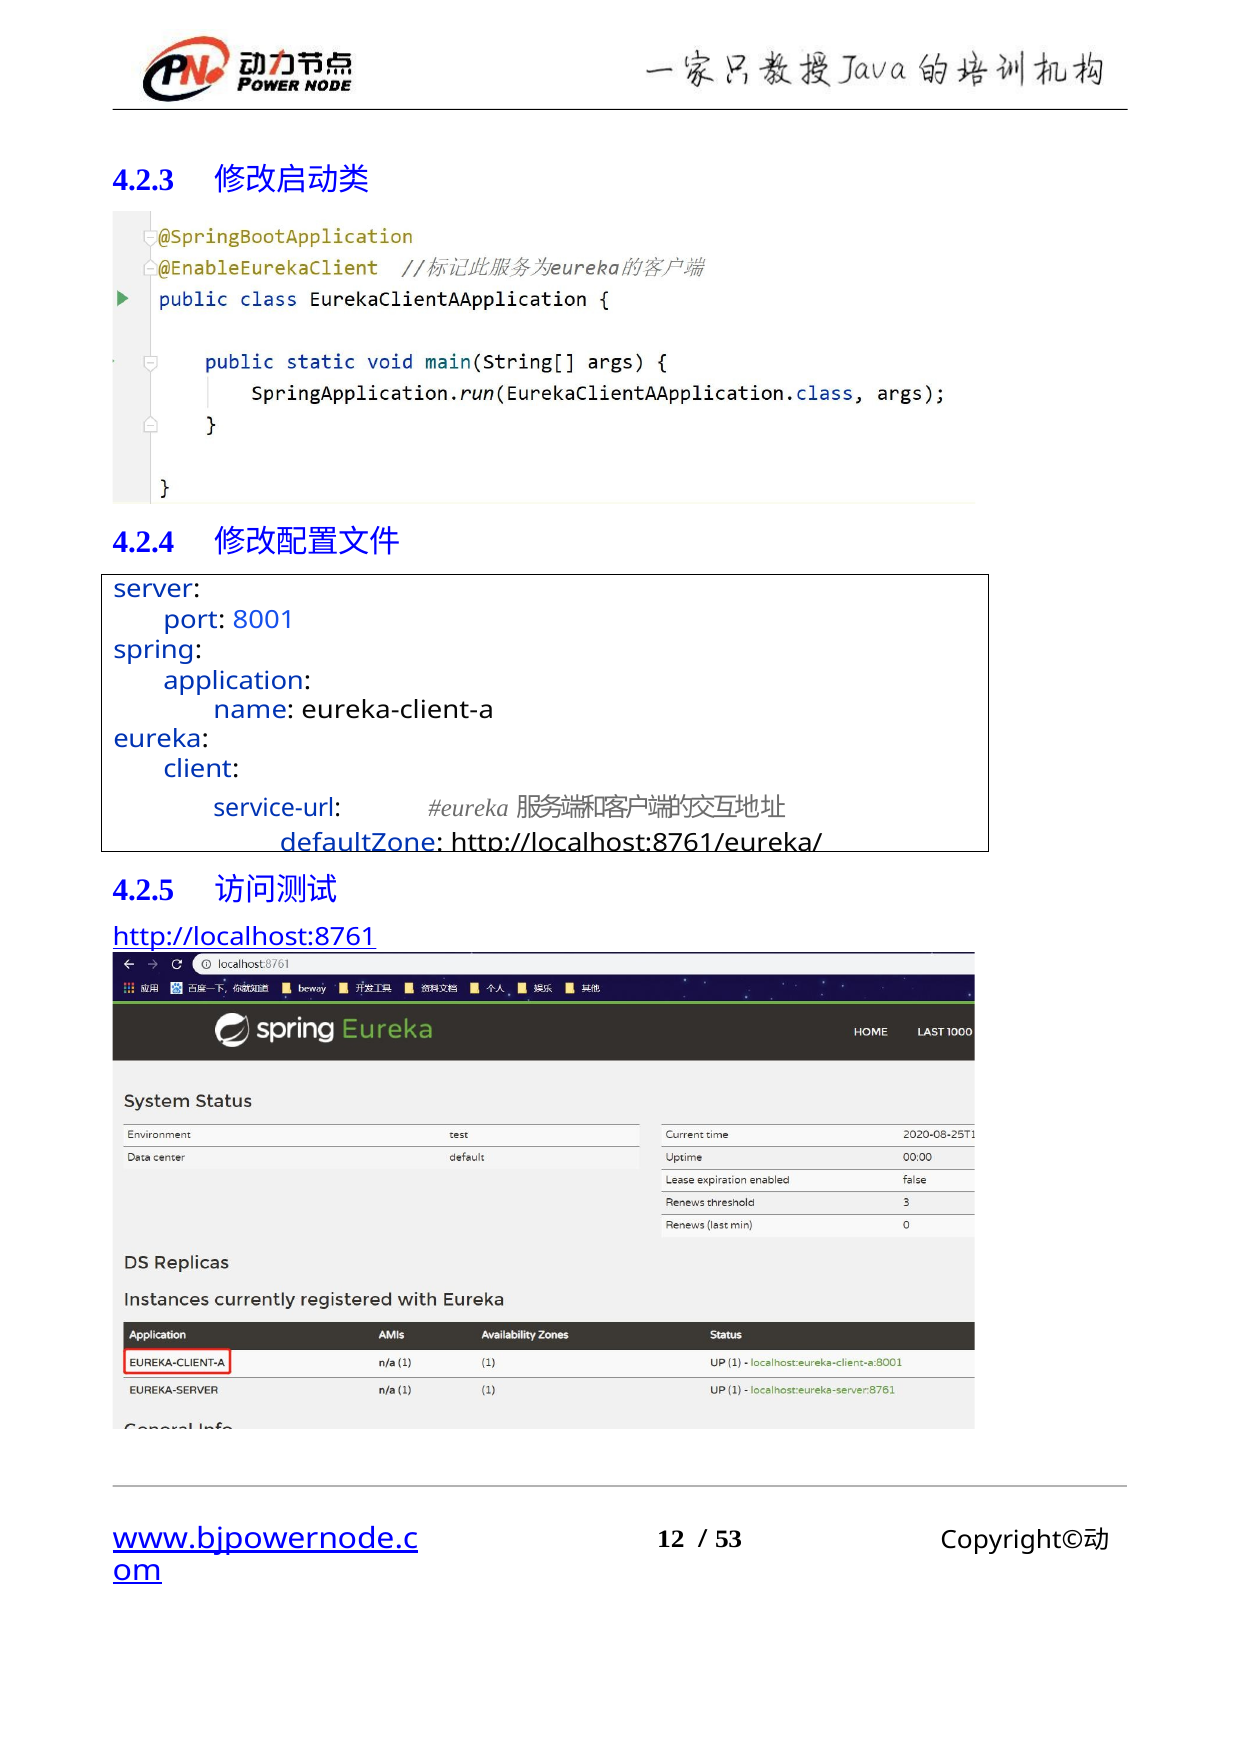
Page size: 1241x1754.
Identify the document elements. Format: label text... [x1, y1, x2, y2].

picture [112, 1483, 1127, 1488]
picture [112, 952, 975, 1429]
picture [112, 211, 976, 504]
list 访问测试 [112, 586, 1155, 909]
picture [131, 29, 1104, 108]
list 修改启动类 [112, 157, 1155, 200]
text http://localhost:8761 [112, 919, 1155, 953]
